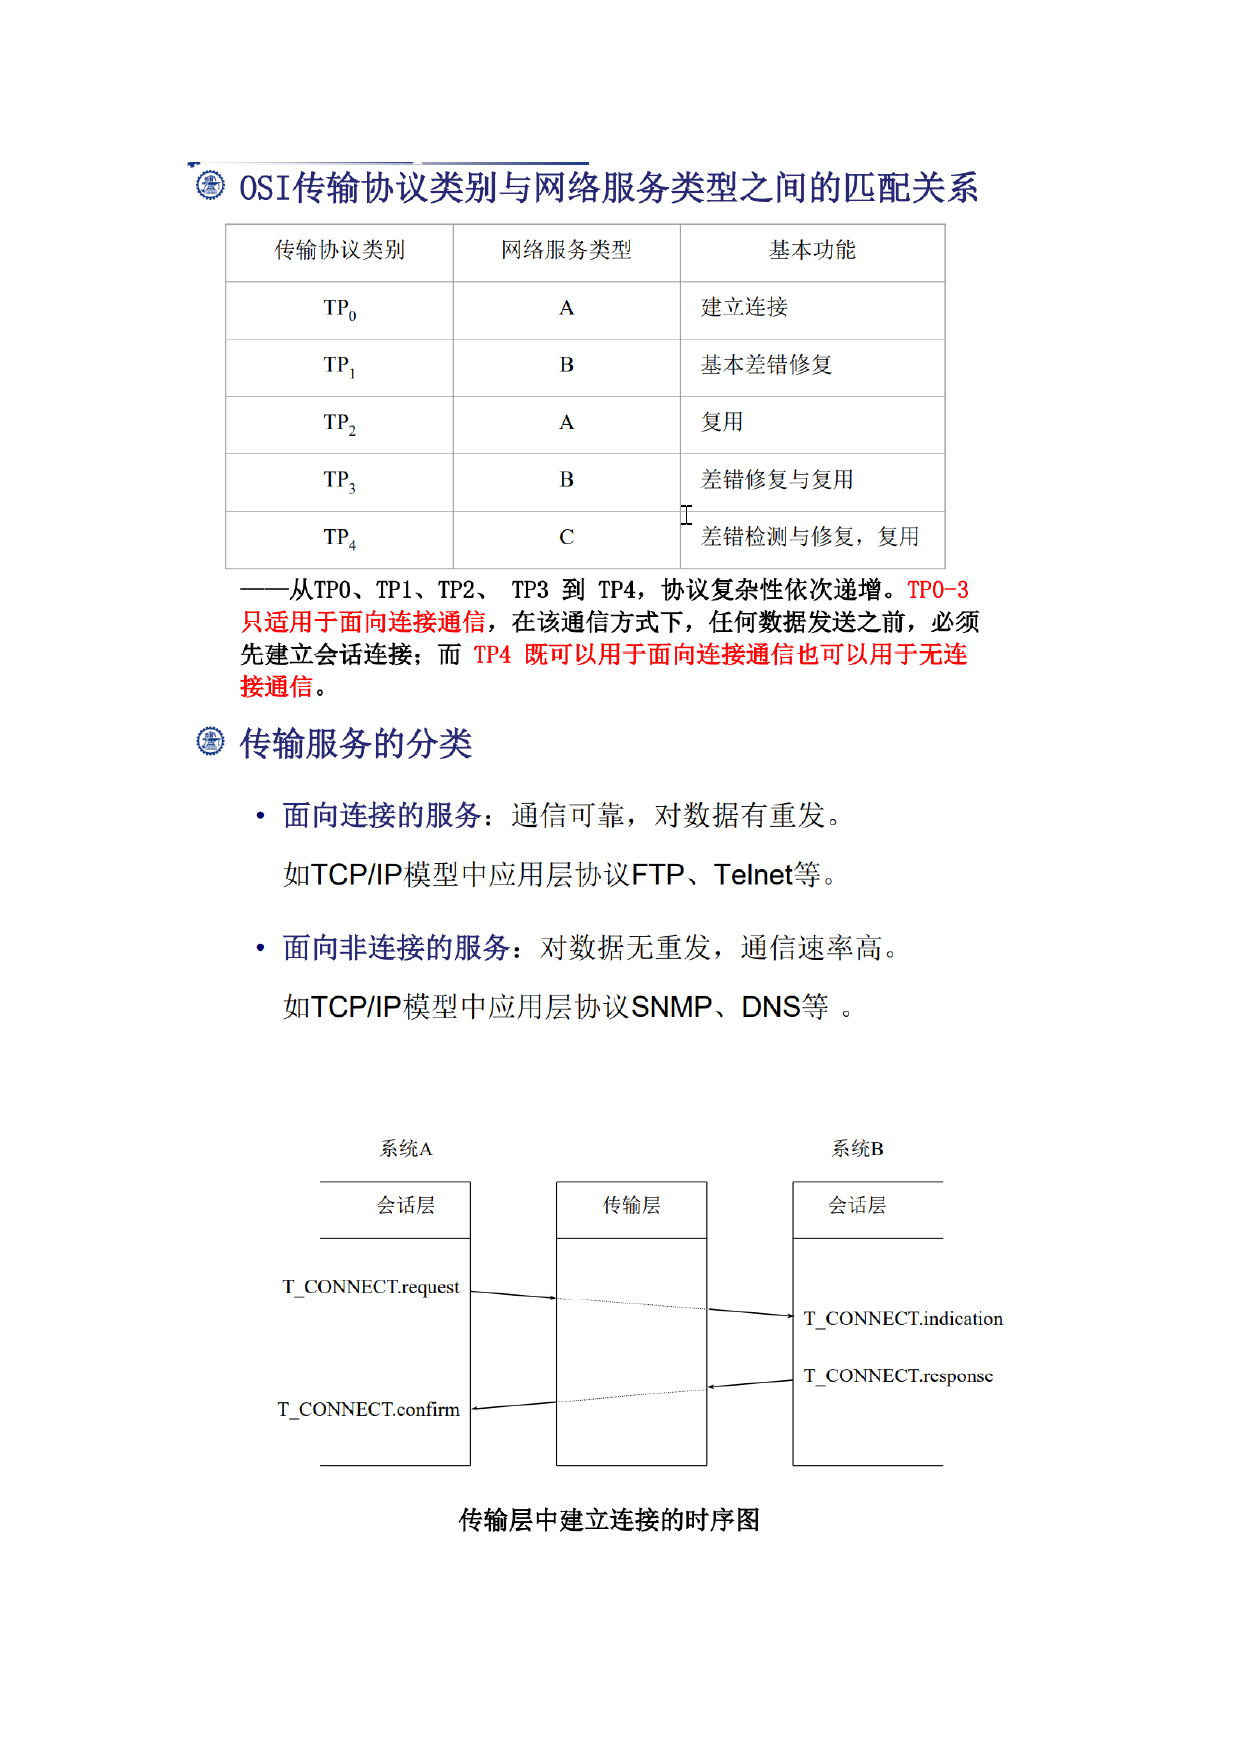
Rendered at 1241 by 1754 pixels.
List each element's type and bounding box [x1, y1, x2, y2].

picture [201, 1104, 1039, 1539]
picture [187, 714, 983, 1027]
picture [187, 162, 998, 704]
